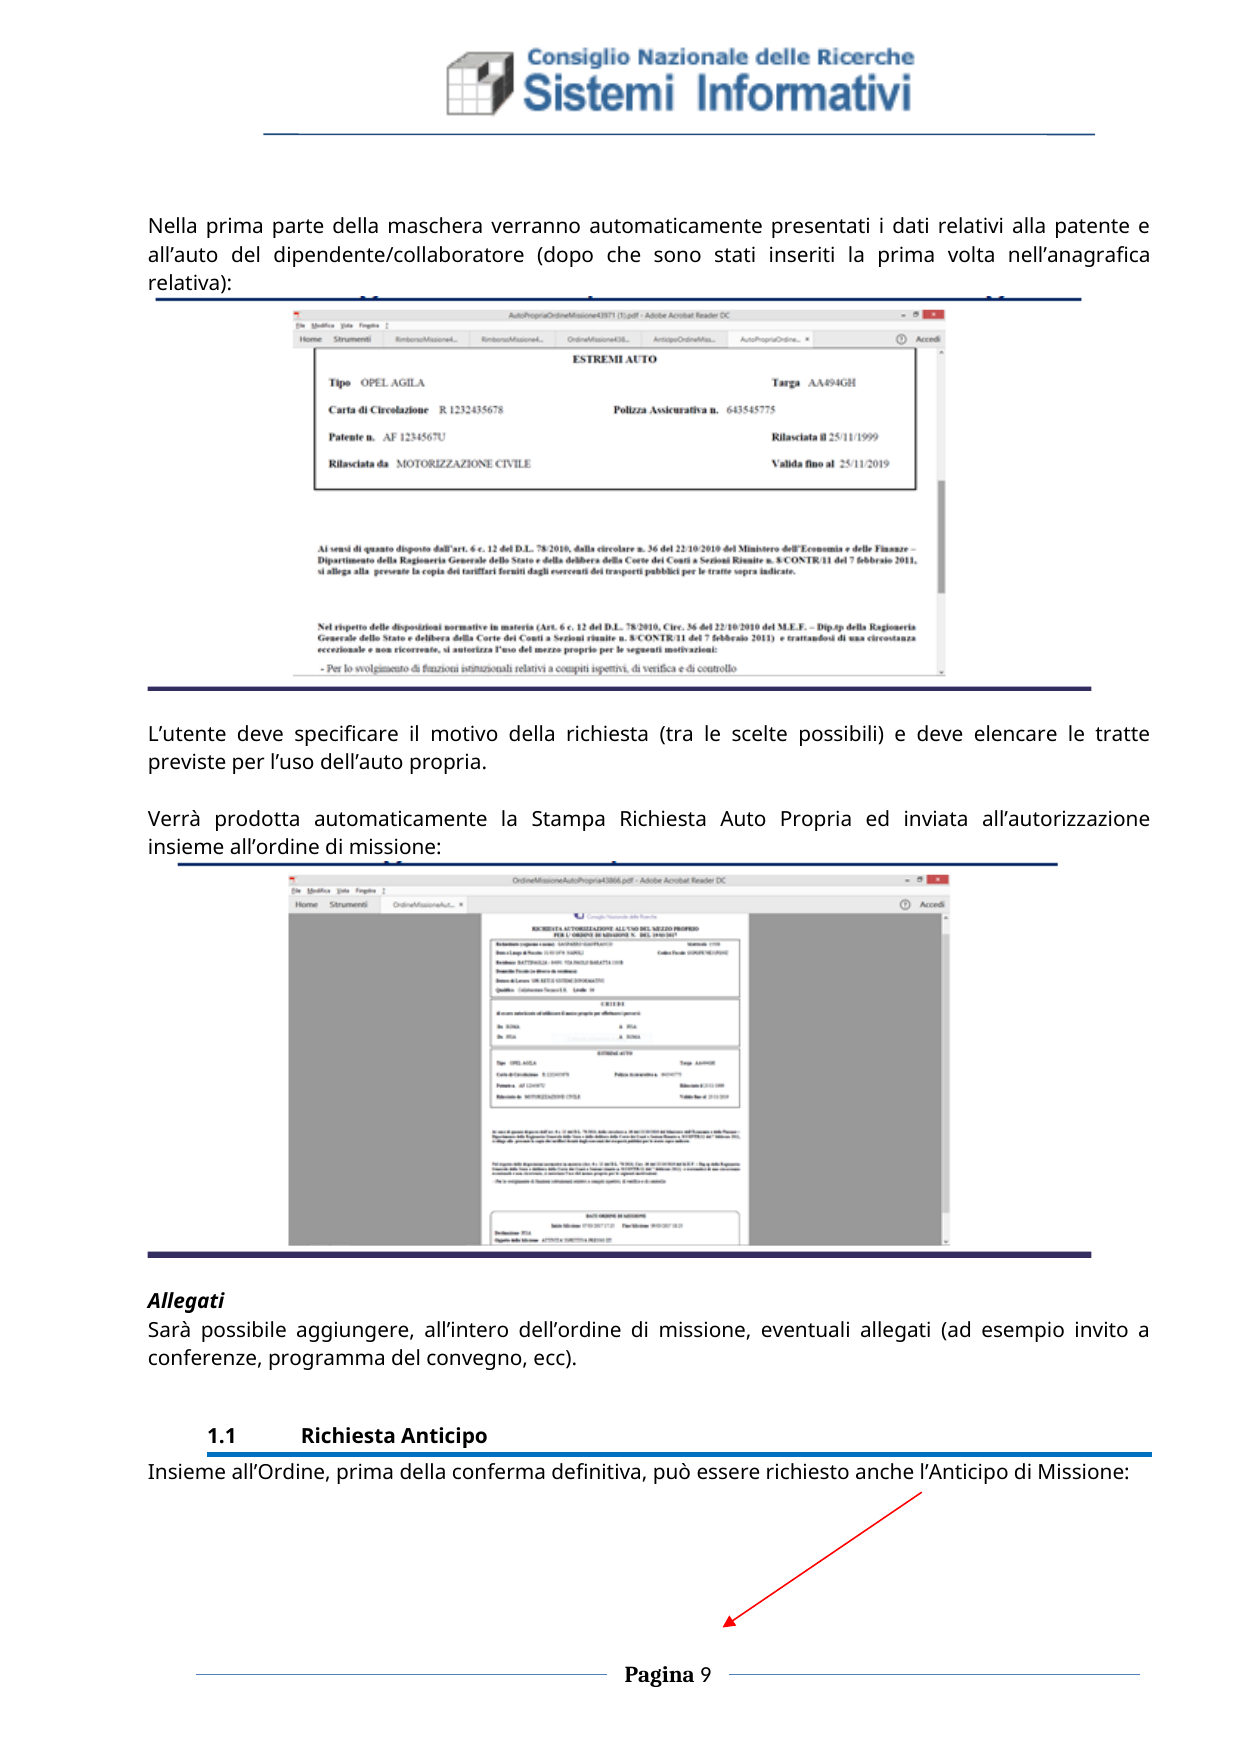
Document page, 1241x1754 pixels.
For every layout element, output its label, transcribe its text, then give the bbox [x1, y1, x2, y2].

text Verrà prodotta automaticamente la Stampa Richiesta Auto Propria ed inviata all’autorizzazione insieme all’ordine di missione: [148, 804, 1152, 861]
text L’utente deve specificare il motivo della richiesta (tra le scelte possibili) e deve elencare le tratte previste per l’uso dell’auto propria. [148, 719, 1152, 776]
picture [439, 42, 919, 124]
picture [147, 861, 1092, 1258]
text Allegati [148, 1286, 1152, 1315]
text Nella prima parte della maschera verranno automaticamente presentati i dati relativi alla patente e all’auto del dipendente/collaboratore (dopo che sono stati inseriti la prima volta nell’anagrafica relativa): [148, 211, 1152, 297]
subtitle Richiesta Anticipo [207, 1422, 1152, 1452]
text Sarà possibile aggiungere, all’intero dell’ordine di missione, eventuali allegati (ad esempio invito a conferenze, programma del convegno, ecc). [148, 1315, 1152, 1372]
picture [147, 296, 1092, 691]
text Insieme all’Ordine, prima della conferma definitiva, può essere richiesto anche l’Anticipo di Missione: [148, 1457, 1152, 1485]
